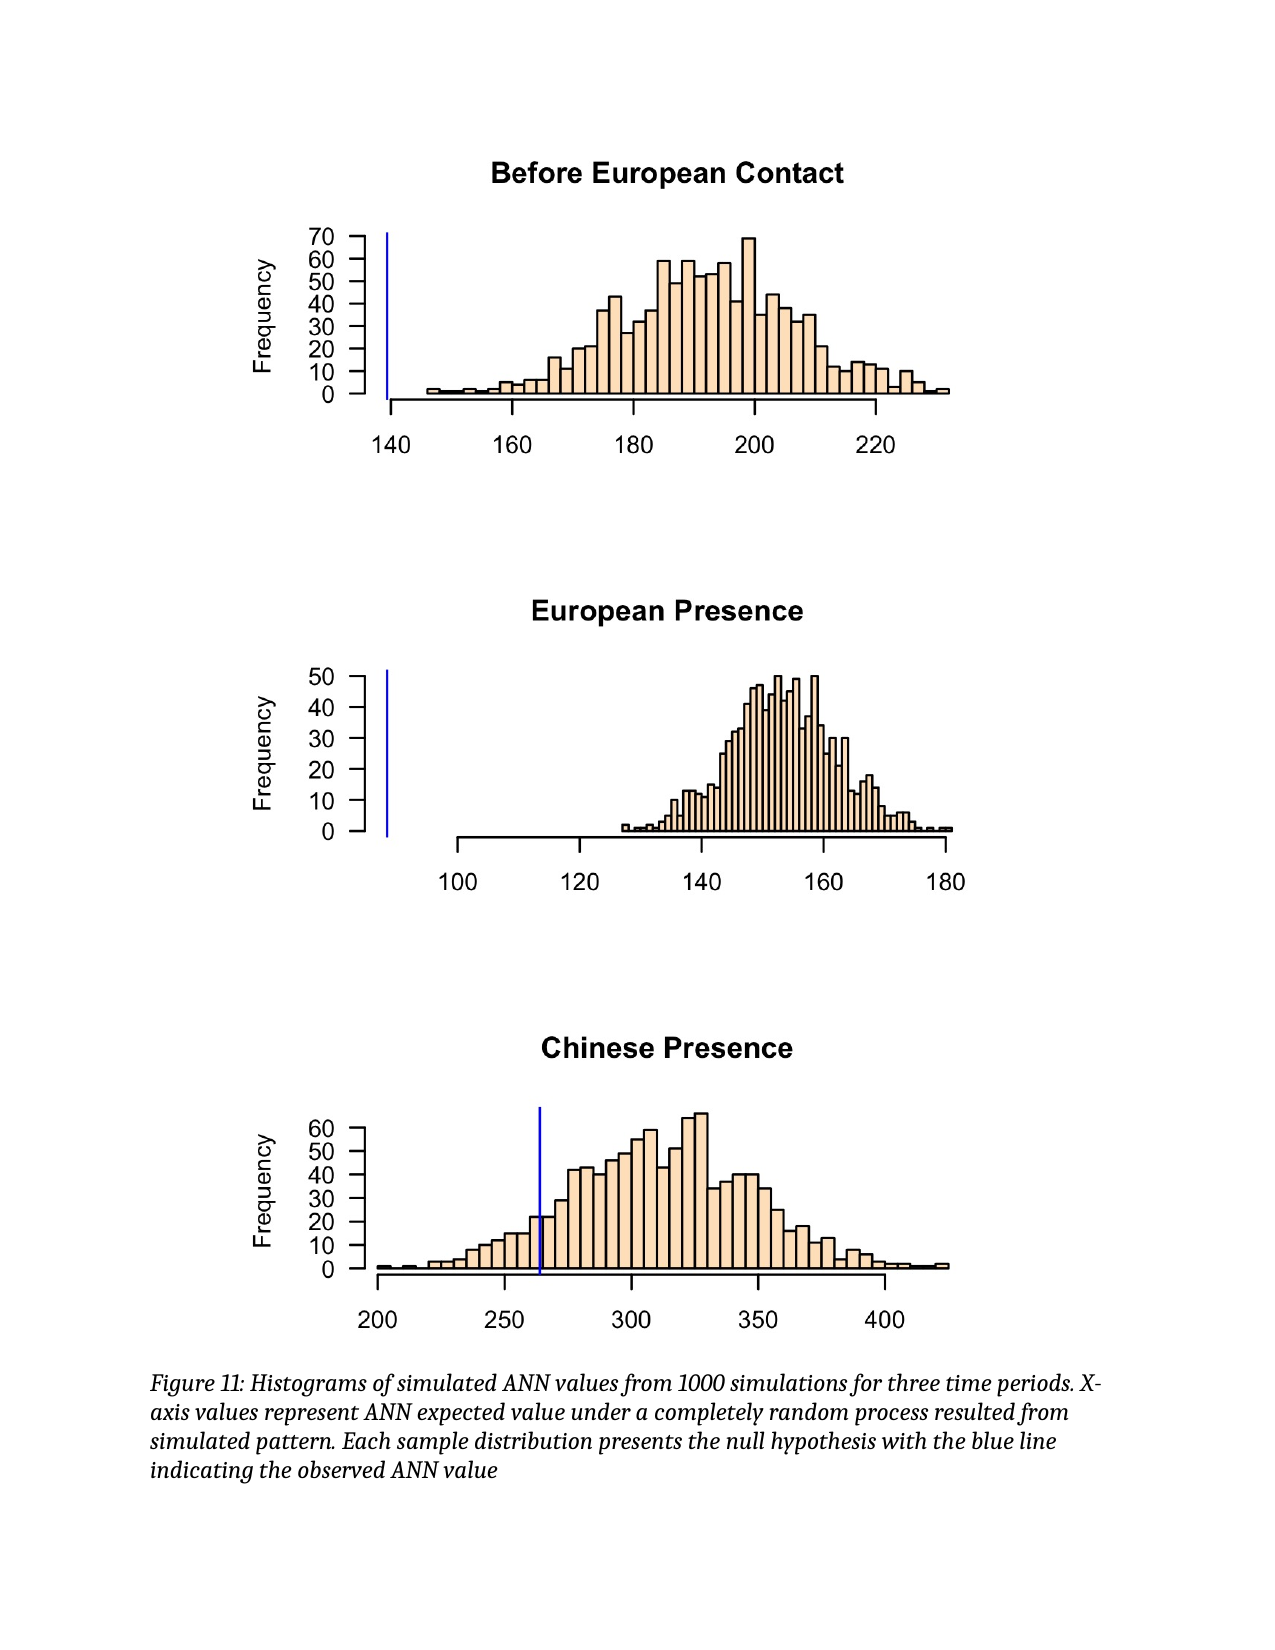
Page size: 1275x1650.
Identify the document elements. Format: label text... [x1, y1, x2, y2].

text Figure 11: Histograms of simulated ANN values from 1000 simulations for three time periods. X-axis values represent ANN expected value under a completely random process resulted from simulated pattern. Each sample distribution presents the null hypothesis with the blue line indicating the observed ANN value [150, 1369, 1125, 1484]
picture [244, 150, 1031, 1349]
